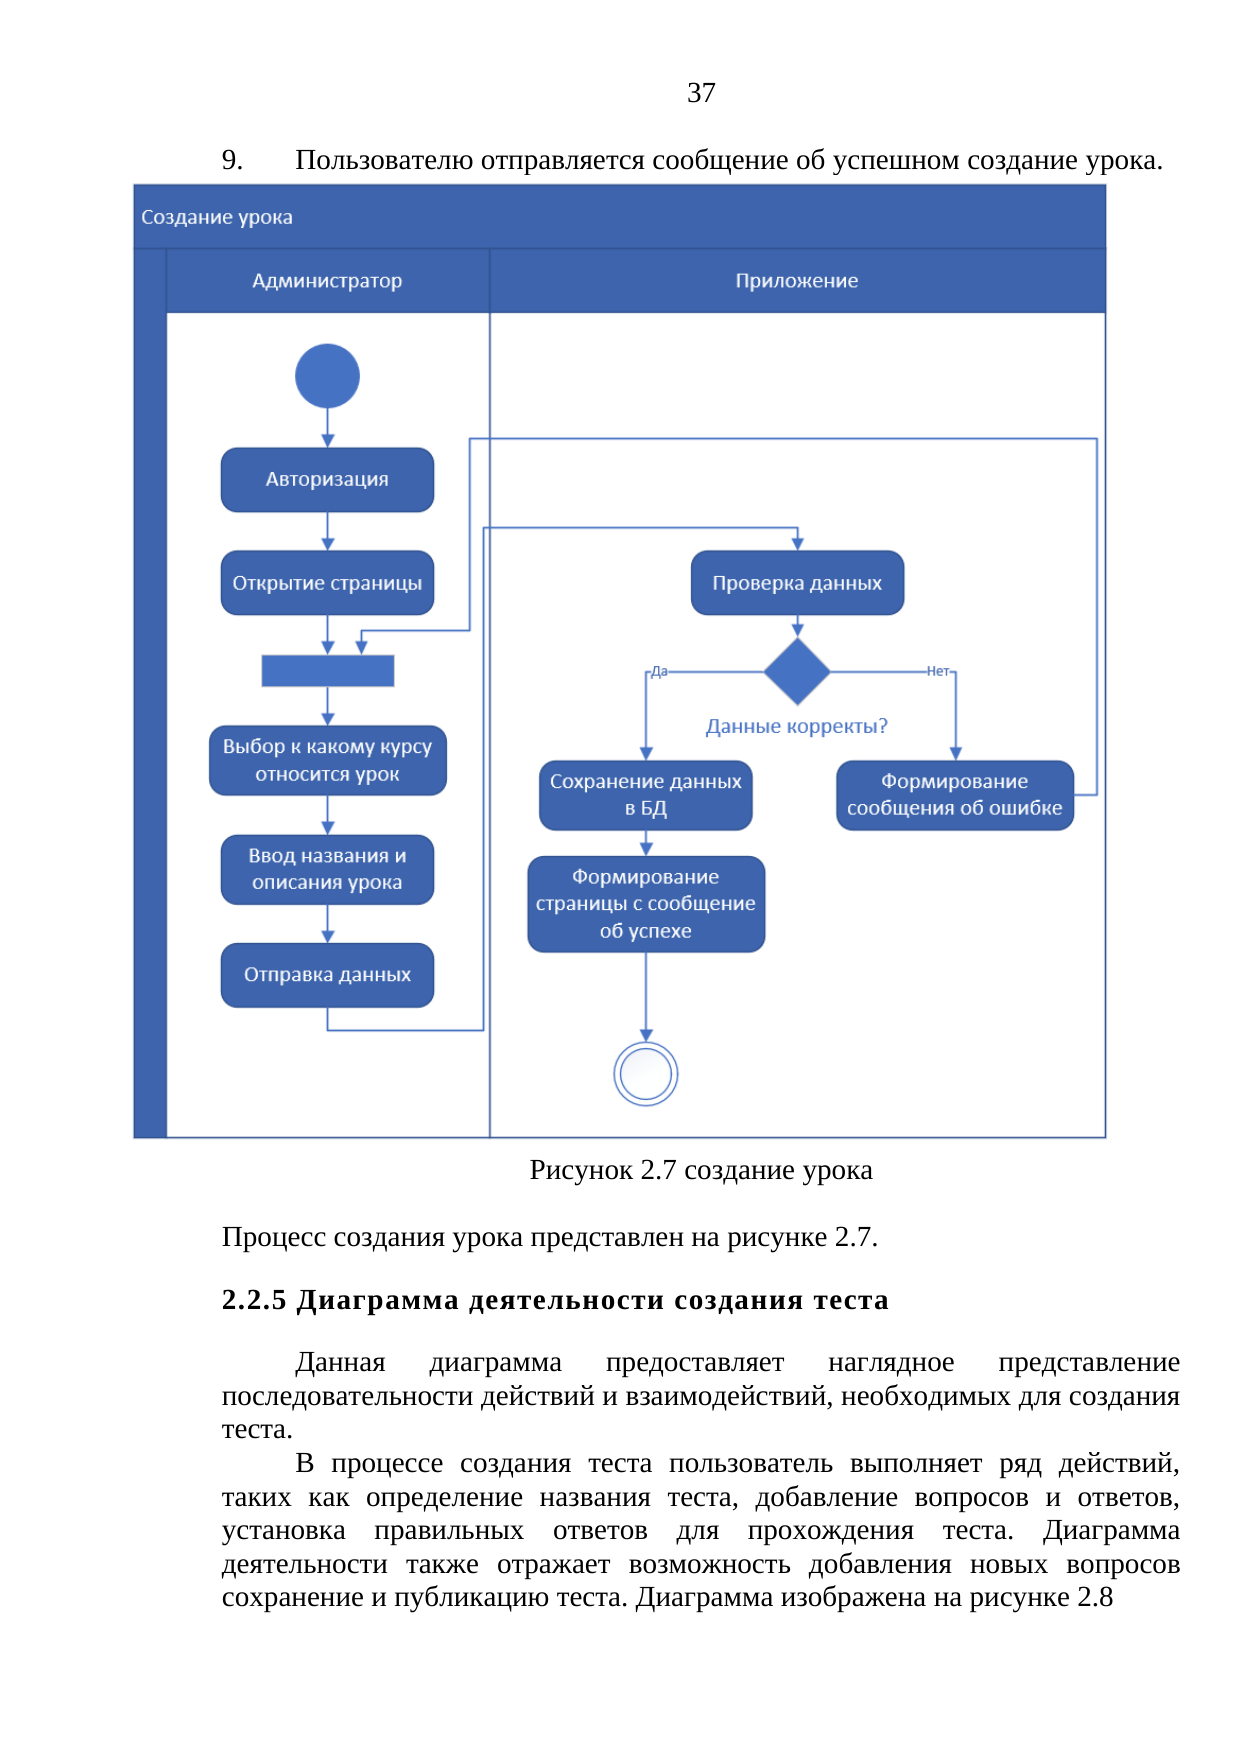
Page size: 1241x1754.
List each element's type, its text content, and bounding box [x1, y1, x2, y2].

list Пользователю отправляется сообщение об успешном создание урока. [148, 142, 1181, 176]
picture [119, 175, 1122, 1152]
list Рисунок 2.7 создание урока [222, 1152, 1181, 1186]
list Данная диаграмма предоставляет наглядное представление последовательности действий и взаимодействий, необходимых для создания теста. [222, 1344, 1181, 1445]
subtitle 2.2.5 Диаграмма деятельности создания теста [148, 1282, 1181, 1315]
list В процессе создания теста пользователь выполняет ряд действий, таких как определение названия теста, добавление вопросов и ответов, установка правильных ответов для прохождения теста. Диаграмма деятельности также отражает возможность добавления новых вопросов сохранение и публикацию теста. Диаграмма изображена на рисунке 2.8 [222, 1445, 1181, 1613]
list Процесс создания урока представлен на рисунке 2.7. [222, 1219, 1181, 1253]
